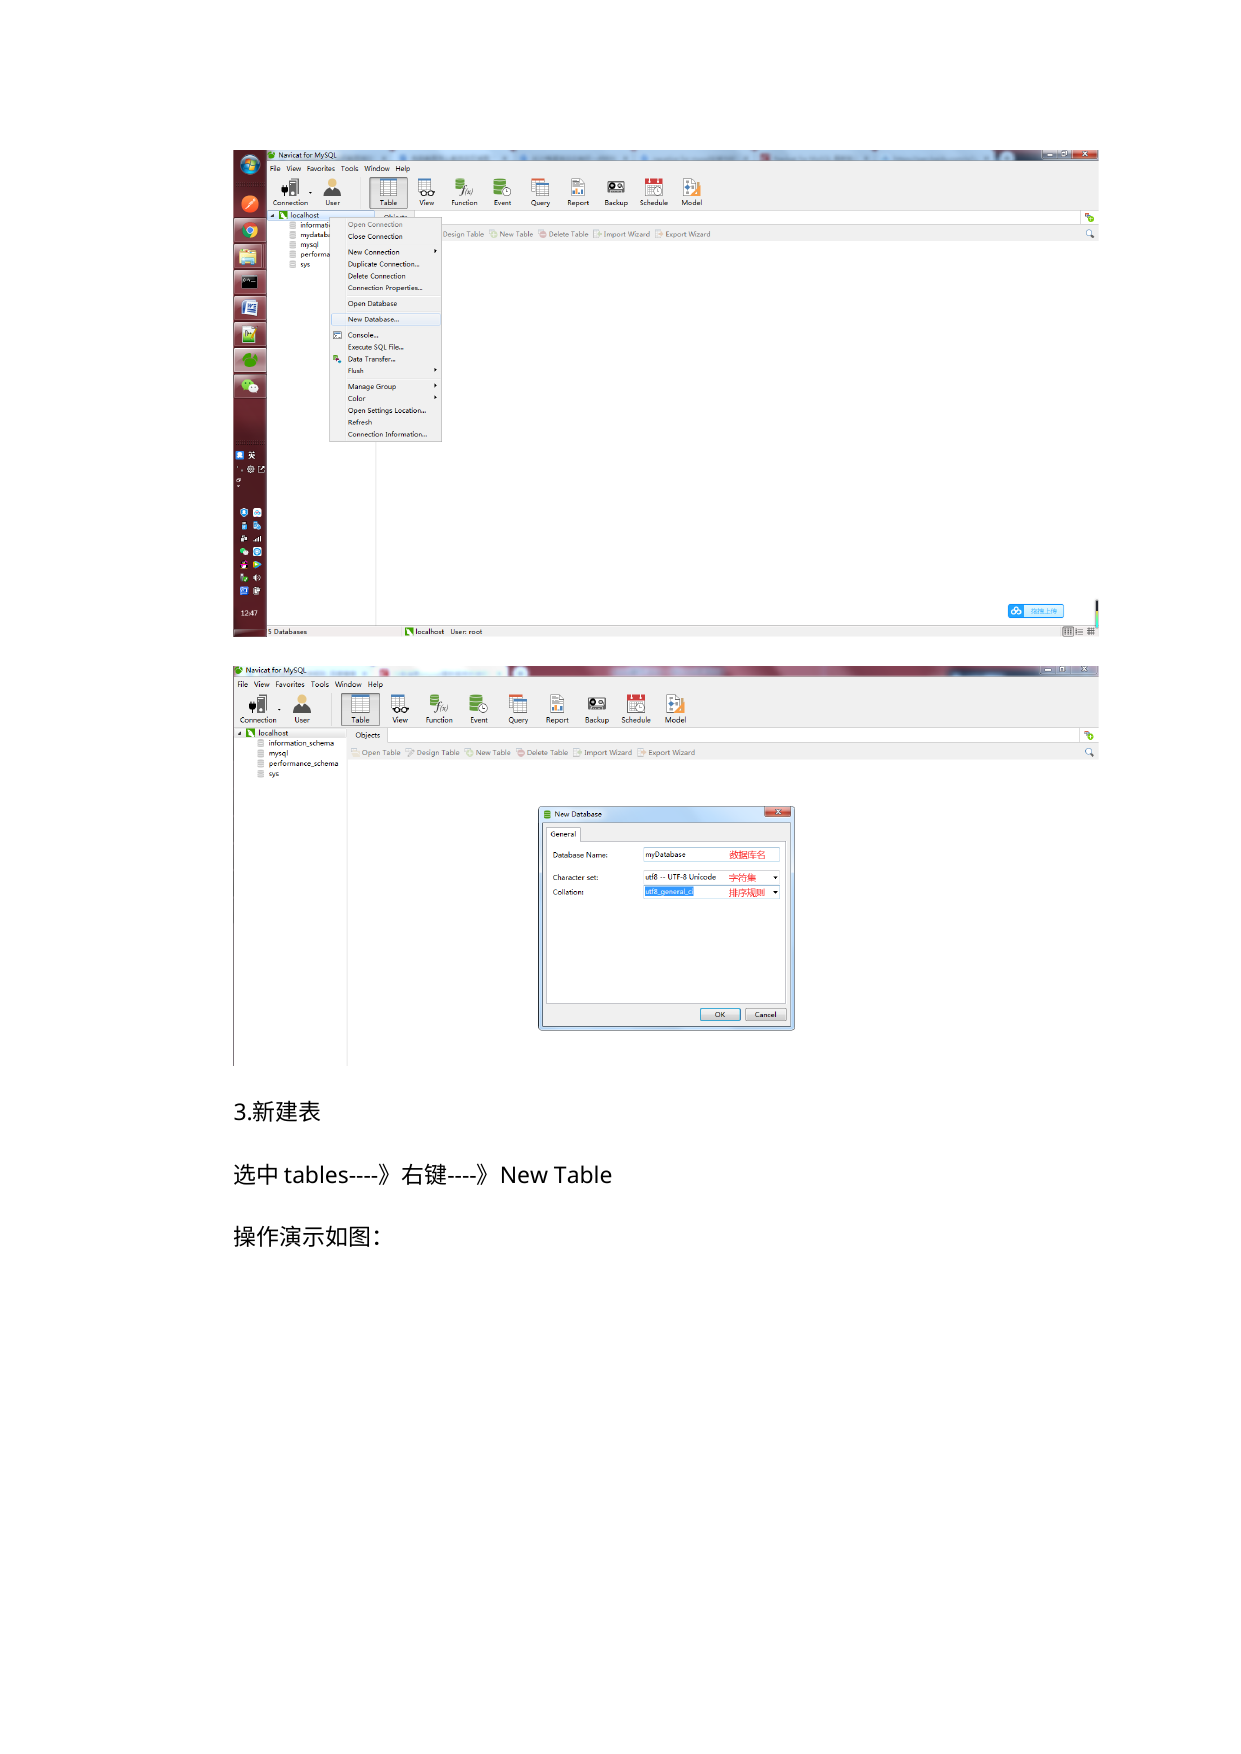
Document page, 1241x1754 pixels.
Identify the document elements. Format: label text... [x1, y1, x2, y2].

text 3.新建表 [233, 1094, 1007, 1128]
picture [233, 150, 1099, 637]
picture [233, 666, 1099, 1066]
text 操作演示如图： [233, 1219, 1007, 1252]
text 选中tables----》右键----》New Table [233, 1157, 1007, 1190]
